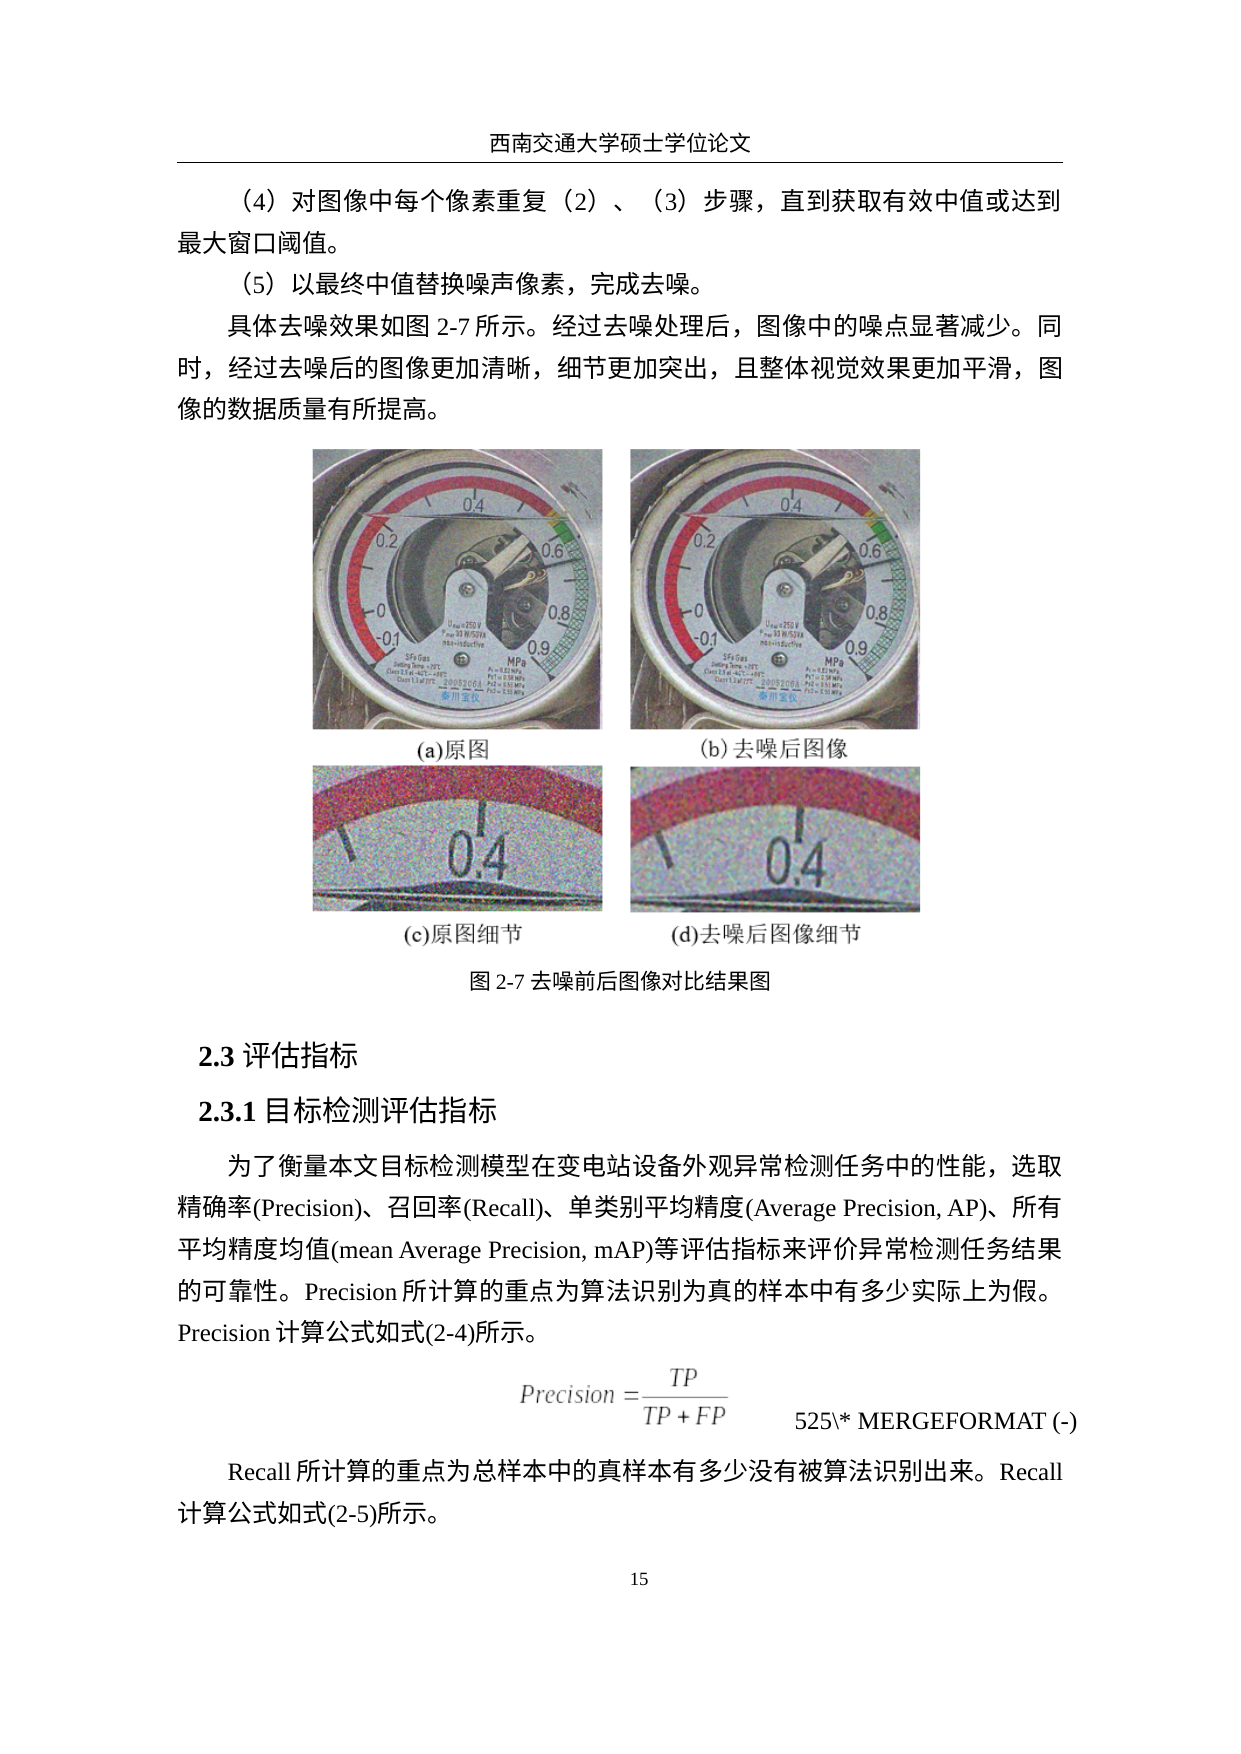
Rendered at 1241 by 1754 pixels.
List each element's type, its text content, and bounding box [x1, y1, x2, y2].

text （5）以最终中值替换噪声像素，完成去噪。 [177, 261, 1063, 302]
text 具体去噪效果如图2-7所示。经过去噪处理后，图像中的噪点显著减少。同时，经过去噪后的图像更加清晰，细节更加突出，且整体视觉效果更加平滑，图像的数据质量有所提高。 [177, 302, 1063, 427]
text 为了衡量本文目标检测模型在变电站设备外观异常检测任务中的性能，选取精确率(Precision)、召回率(Recall)、单类别平均精度(Average Precision, AP)、所有平均精度均值(mean Average Precision, mAP)等评估指标来评价异常检测任务结果的可靠性。Precision所计算的重点为算法识别为真的样本中有多少实际上为假。 Precision计算公式如式(2-4)所示。 [177, 1142, 1063, 1350]
text 目标检测评估指标 [177, 1088, 1063, 1129]
subtitle 评估指标 [177, 1033, 1063, 1075]
picture [300, 439, 940, 952]
text 图2-7 去噪前后图像对比结果图 [177, 964, 1063, 996]
text （4）对图像中每个像素重复（2）、（3）步骤，直到获取有效中值或达到最大窗口阈值。 [177, 177, 1063, 261]
text Recall所计算的重点为总样本中的真样本有多少没有被算法识别出来。Recall计算公式如式(2-5)所示。 [177, 1447, 1063, 1530]
